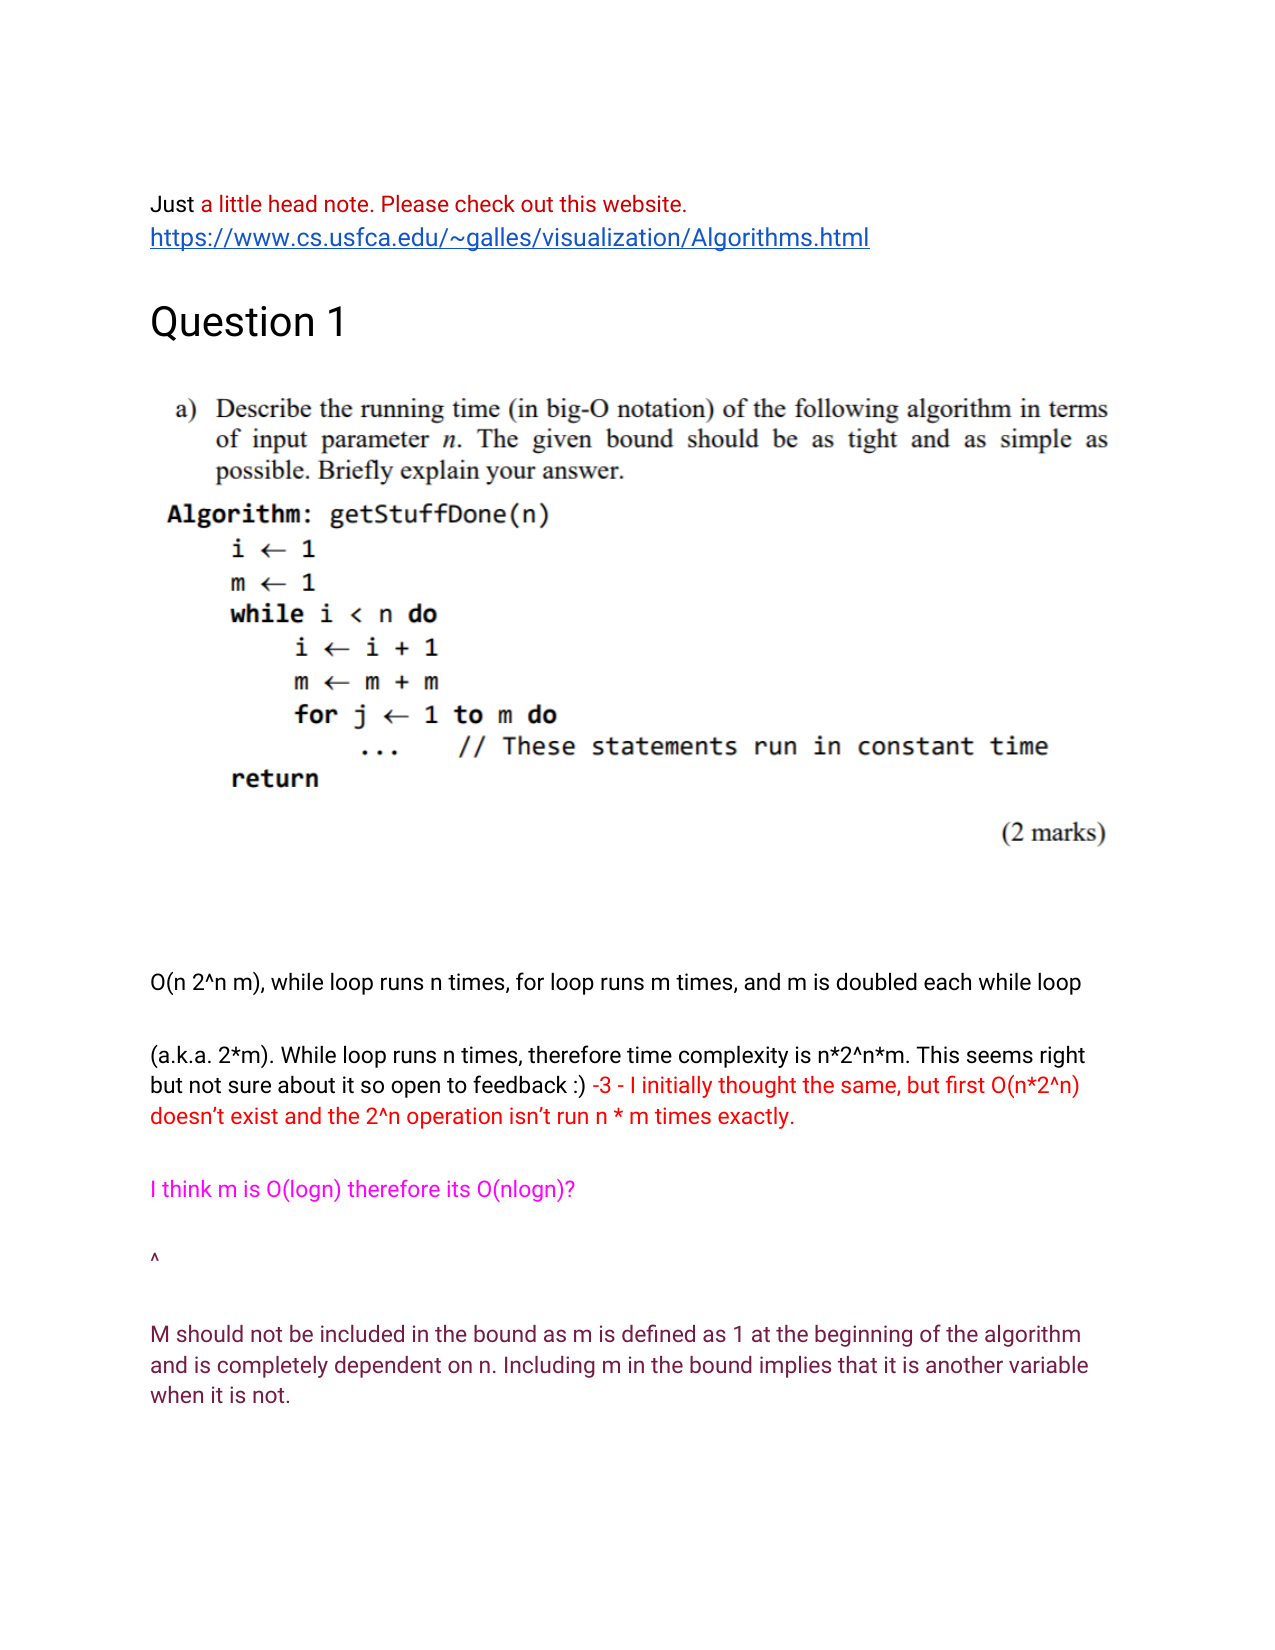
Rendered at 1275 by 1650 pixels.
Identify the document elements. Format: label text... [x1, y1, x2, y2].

text O(n 2^n m), while loop runs n times, for loop runs m times, and m is doubled each while loop [150, 969, 1125, 996]
text M should not be included in the bound as m is defined as 1 at the beginning of the algorithm and is completely dependent on n. Including m in the bound implies that it is another variable when it is not. [150, 1321, 1125, 1409]
picture [150, 388, 1125, 852]
text I think m is O(logn) therefore its O(nlogn)? [150, 1176, 1125, 1203]
text Just a little head note. Please check out this website. https://www.cs.usfca.edu/~galles/visualization/Algorithms.html [150, 192, 1125, 252]
subtitle Question 1 [150, 298, 1125, 347]
text (a.k.a. 2*m). While loop runs n times, therefore time complexity is n*2^n*m. This seems right but not sure about it so open to feedback :) -3 - I initially thought the same, but first O(n*2^n) doesn’t exist and the 2^n operation isn’t run n * m times exactly. [150, 1042, 1125, 1130]
text ^ [150, 1248, 1125, 1275]
